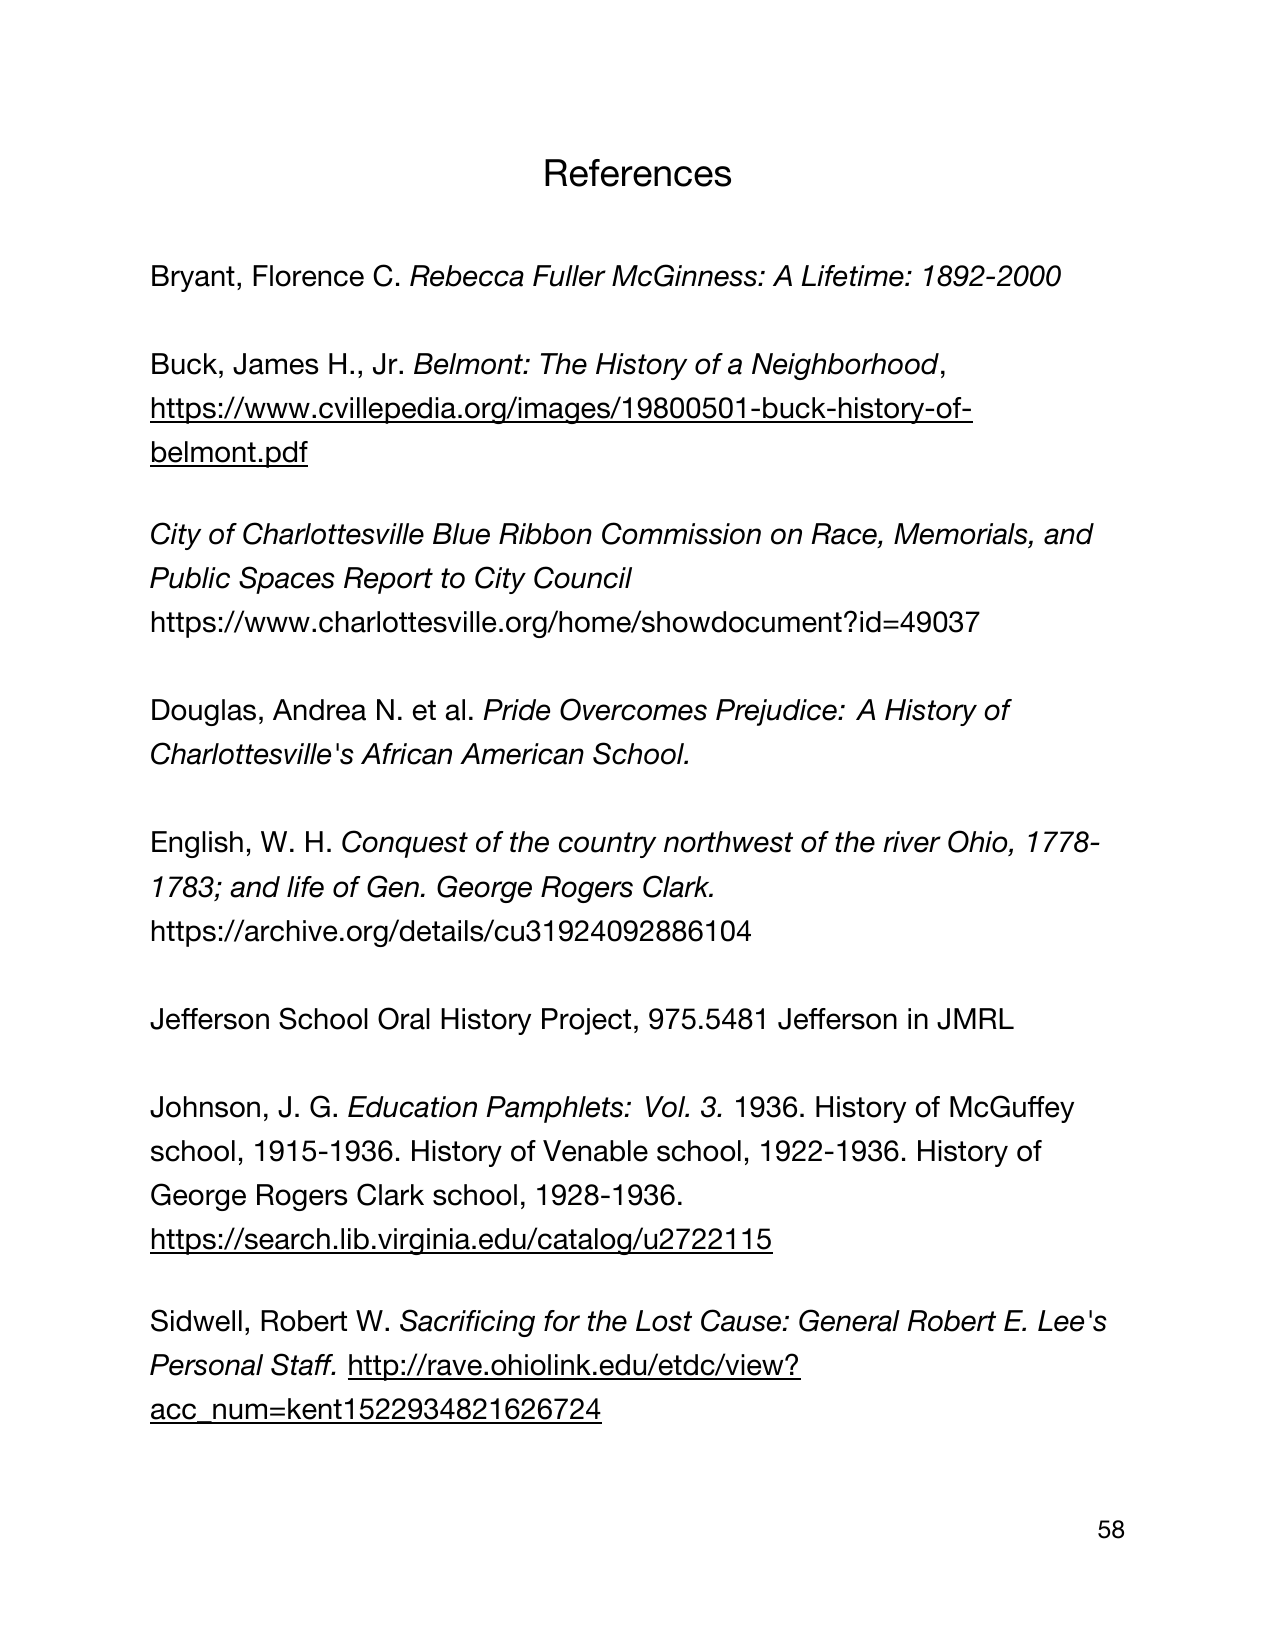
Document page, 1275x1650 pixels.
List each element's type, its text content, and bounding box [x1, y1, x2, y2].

text Bryant, Florence C. Rebecca Fuller McGinness: A Lifetime: 1892-2000 [150, 258, 1125, 295]
subtitle References [150, 150, 1125, 197]
text Sidwell, Robert W. Sacrificing for the Lost Cause: General Robert E. Lee's Personal Staff. http://rave.ohiolink.edu/etdc/view?acc_num=kent1522934821626724 [150, 1303, 1125, 1428]
text Jefferson School Oral History Project, 975.5481 Jefferson in JMRL [150, 1001, 1125, 1037]
text Johnson, J. G. Education Pamphlets: Vol. 3. 1936. History of McGuffey school, 1915-1936. History of Venable school, 1922-1936. History of George Rogers Clark school, 1928-1936. https://search.lib.virginia.edu/catalog/u2722115 [150, 1089, 1125, 1258]
text English, W. H. Conquest of the country northwest of the river Ohio, 1778-1783; and life of Gen. George Rogers Clark. https://archive.org/details/cu31924092886104 [150, 824, 1125, 949]
text Douglas, Andrea N. et al. Pride Overcomes Prejudice: A History of Charlottesville's African American School. [150, 692, 1125, 773]
text Buck, James H., Jr. Belmont: The History of a Neighborhood, https://www.cvillepedia.org/images/19800501-buck-history-of-belmont.pdf [150, 346, 1125, 471]
text City of Charlottesville Blue Ribbon Commission on Race, Memorials, and Public Spaces Report to City Council https://www.charlottesville.org/home/showdocument?id=49037 [150, 516, 1125, 641]
